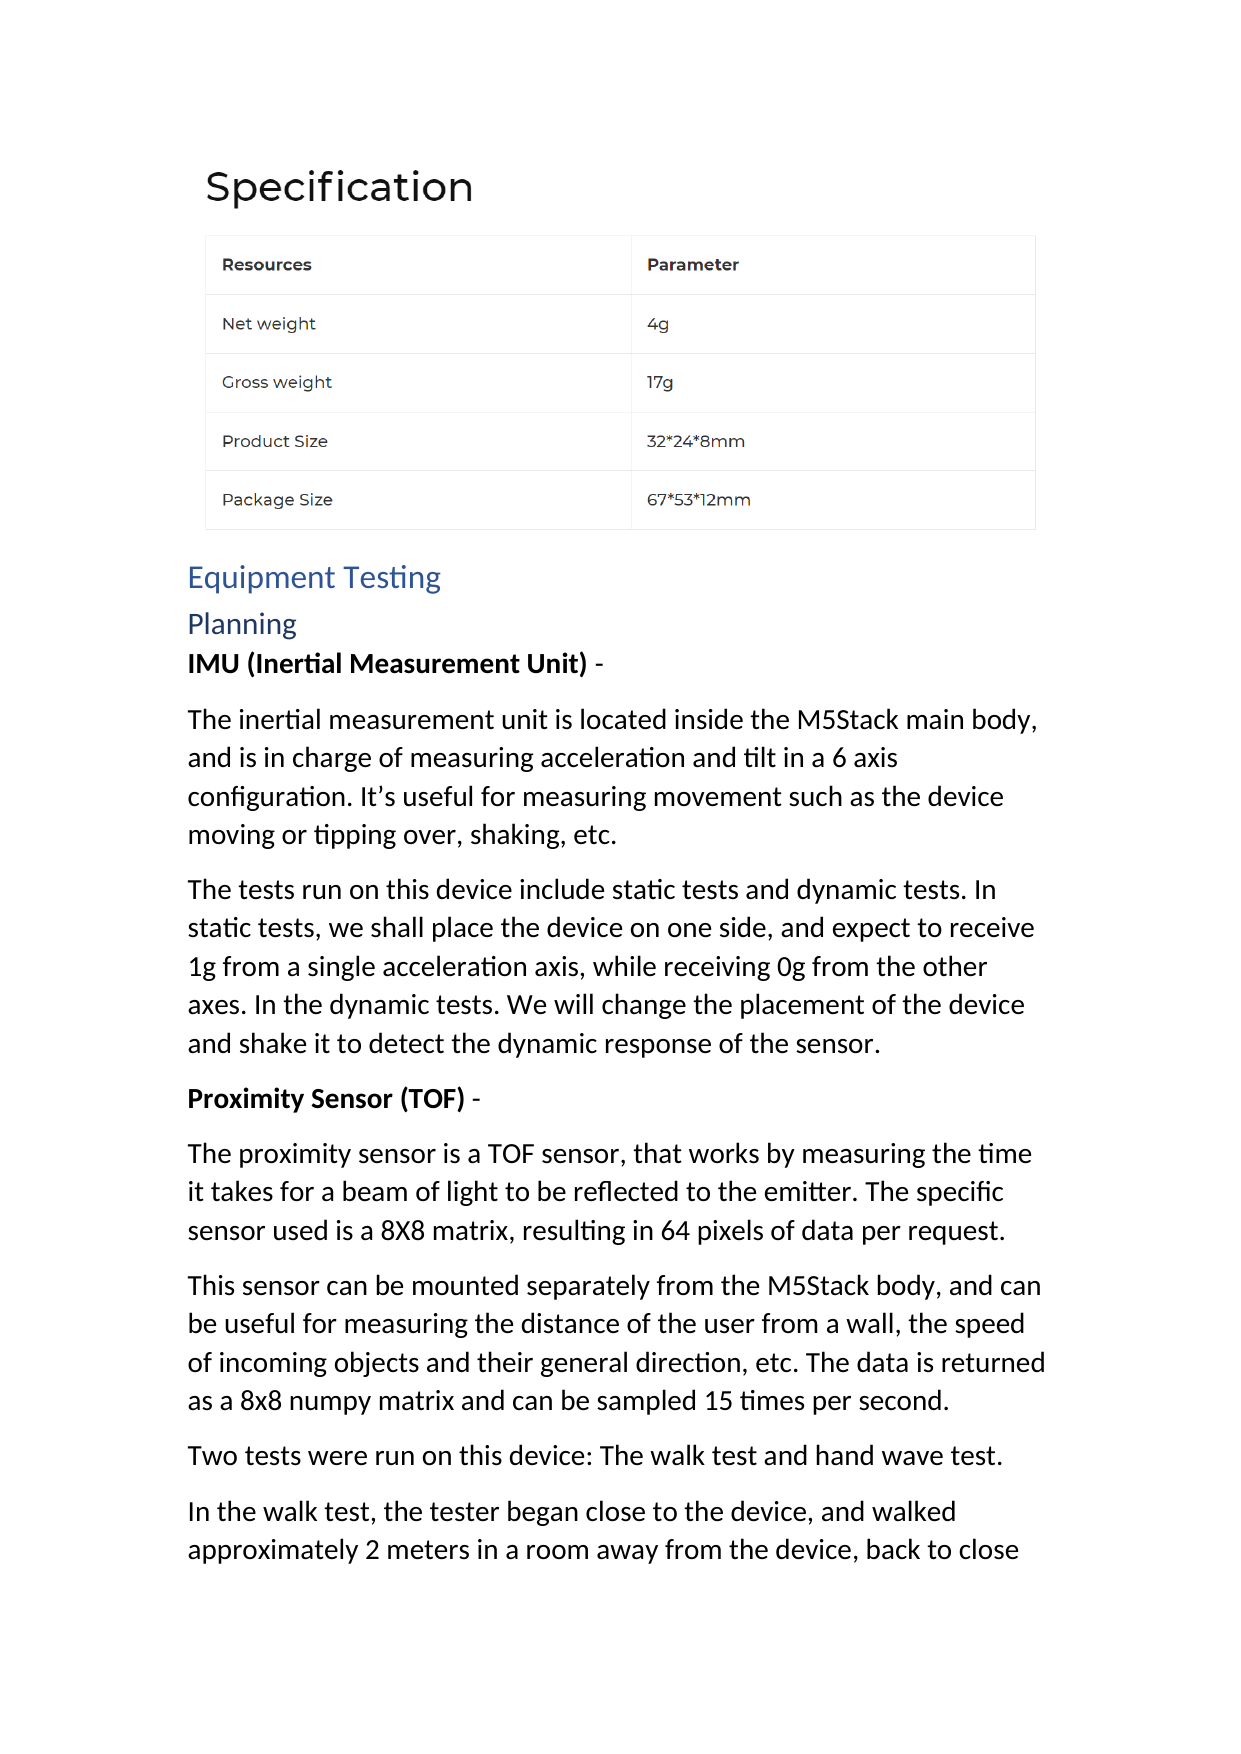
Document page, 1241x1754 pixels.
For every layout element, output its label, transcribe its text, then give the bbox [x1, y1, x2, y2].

text This sensor can be mounted separately from the M5Stack body, and can be useful for measuring the distance of the user from a wall, the speed of incoming objects and their general direction, etc. The data is returned as a 8x8 numpy matrix and can be sampled 15 times per second. [187, 1267, 1053, 1418]
text The inertial measurement unit is located inside the M5Stack main body, and is in charge of measuring acceleration and tilt in a 6 axis configuration. It’s useful for measuring movement such as the device moving or tipping over, shaking, etc. [187, 701, 1053, 852]
text The tests run on this device include static tests and dynamic tests. In static tests, we shall place the device on one side, and expect to receive 1g from a single acceleration axis, while receiving 0g from the other axes. In the dynamic tests. We will change the placement of the device and shake it to detect the dynamic response of the sensor. [187, 871, 1053, 1061]
text Proximity Sensor (TOF) - [187, 1080, 1053, 1116]
text The proximity sensor is a TOF sensor, that works by measuring the time it takes for a beam of light to be reflected to the emitter. The specific sensor used is a 8X8 matrix, resulting in 64 pixels of data per request. [187, 1135, 1053, 1248]
subtitle Equipment Testing [187, 556, 1053, 597]
subtitle Planning [187, 604, 1053, 643]
text IMU (Inertial Measurement Unit) - [187, 646, 1053, 681]
text Two tests were run on this device: The walk test and hand wave test. [187, 1437, 1053, 1473]
picture [187, 150, 1053, 538]
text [187, 1493, 1053, 1567]
